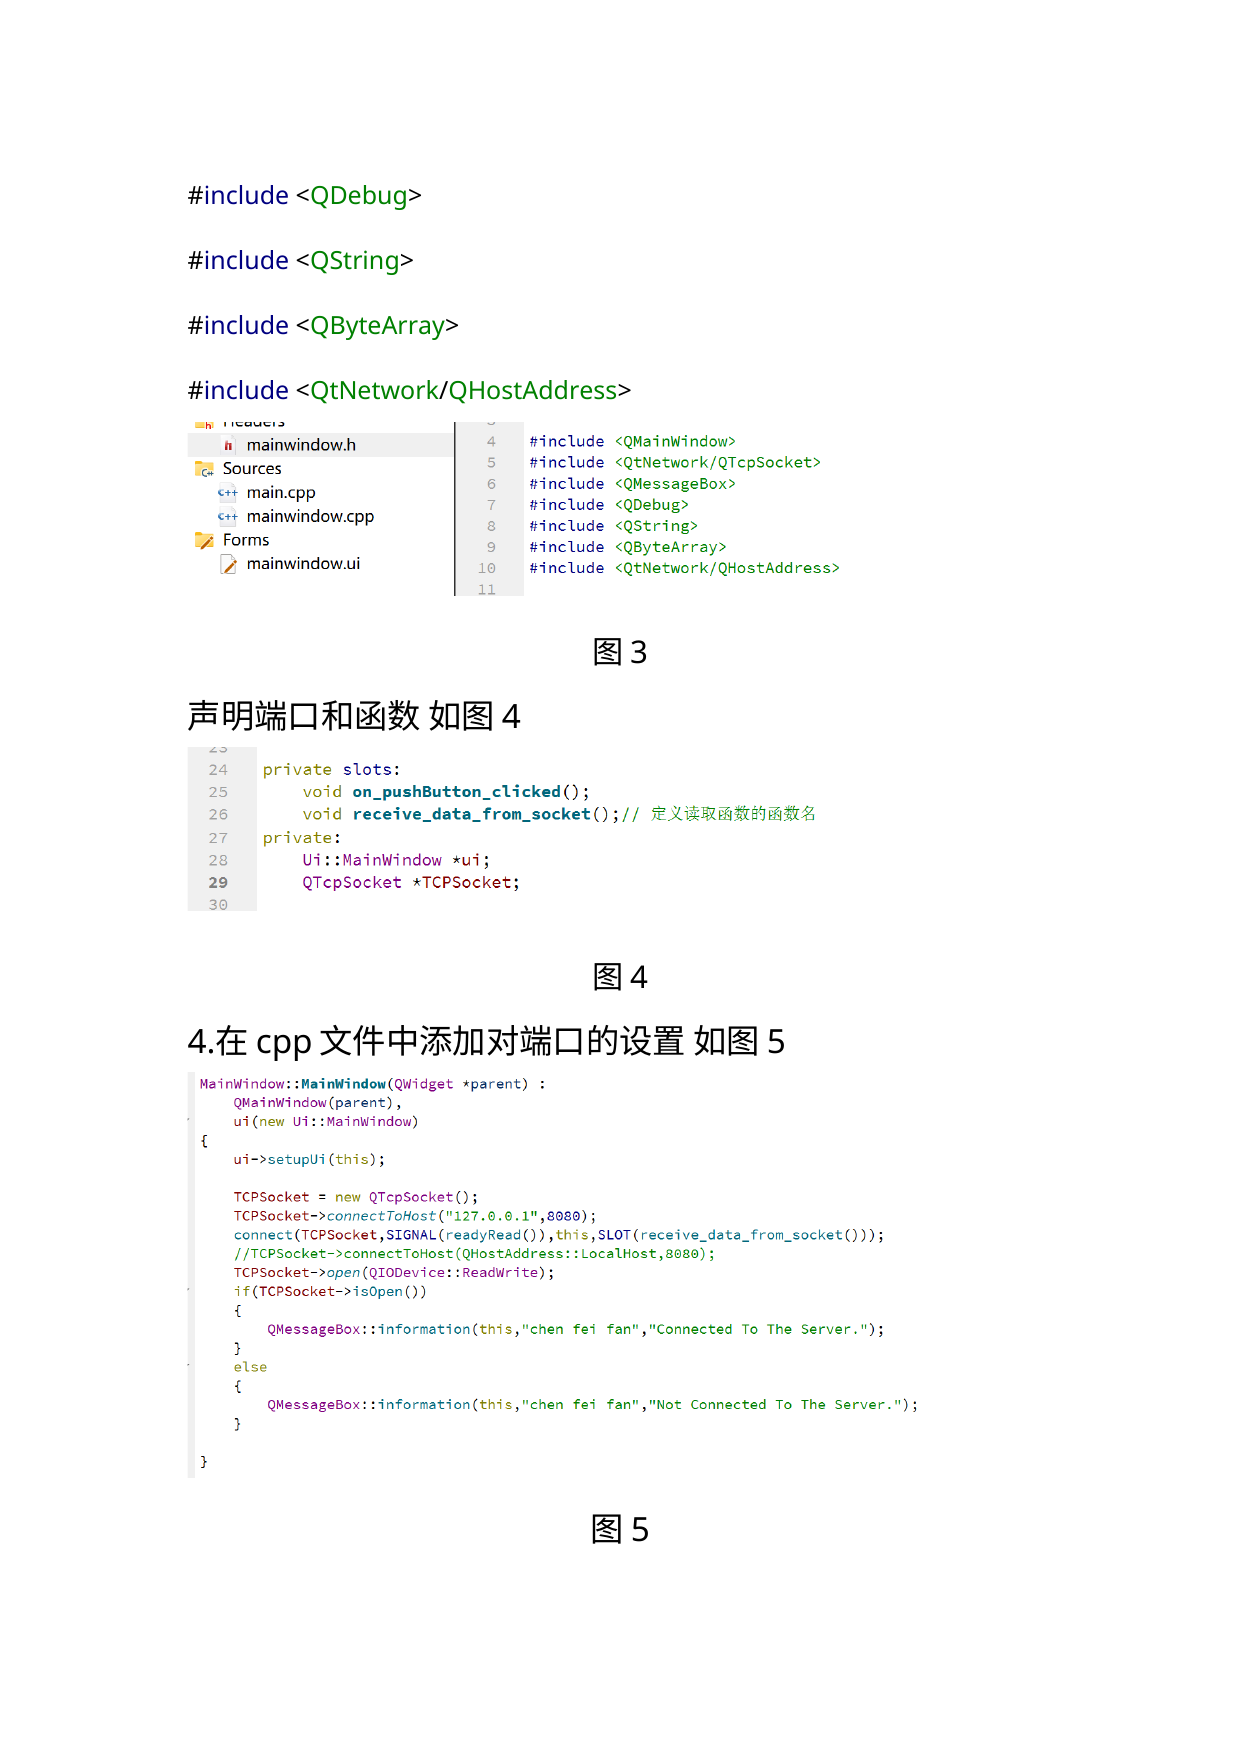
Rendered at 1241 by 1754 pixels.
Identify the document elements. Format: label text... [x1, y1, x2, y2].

text #include <QtNetwork/QHostAddress> [187, 357, 1053, 422]
picture [187, 1072, 1053, 1478]
picture [187, 422, 1053, 596]
text 4.在cpp文件中添加对端口的设置 如图5 [187, 1007, 1053, 1072]
text 图5 [187, 1494, 1053, 1559]
text 图3 [187, 617, 1053, 682]
text #include <QDebug> [187, 162, 1053, 227]
text 图4 [187, 942, 1053, 1007]
picture [187, 747, 1053, 911]
text #include <QByteArray> [187, 292, 1053, 357]
text #include <QString> [187, 227, 1053, 292]
text 声明端口和函数 如图4 [187, 682, 1053, 747]
